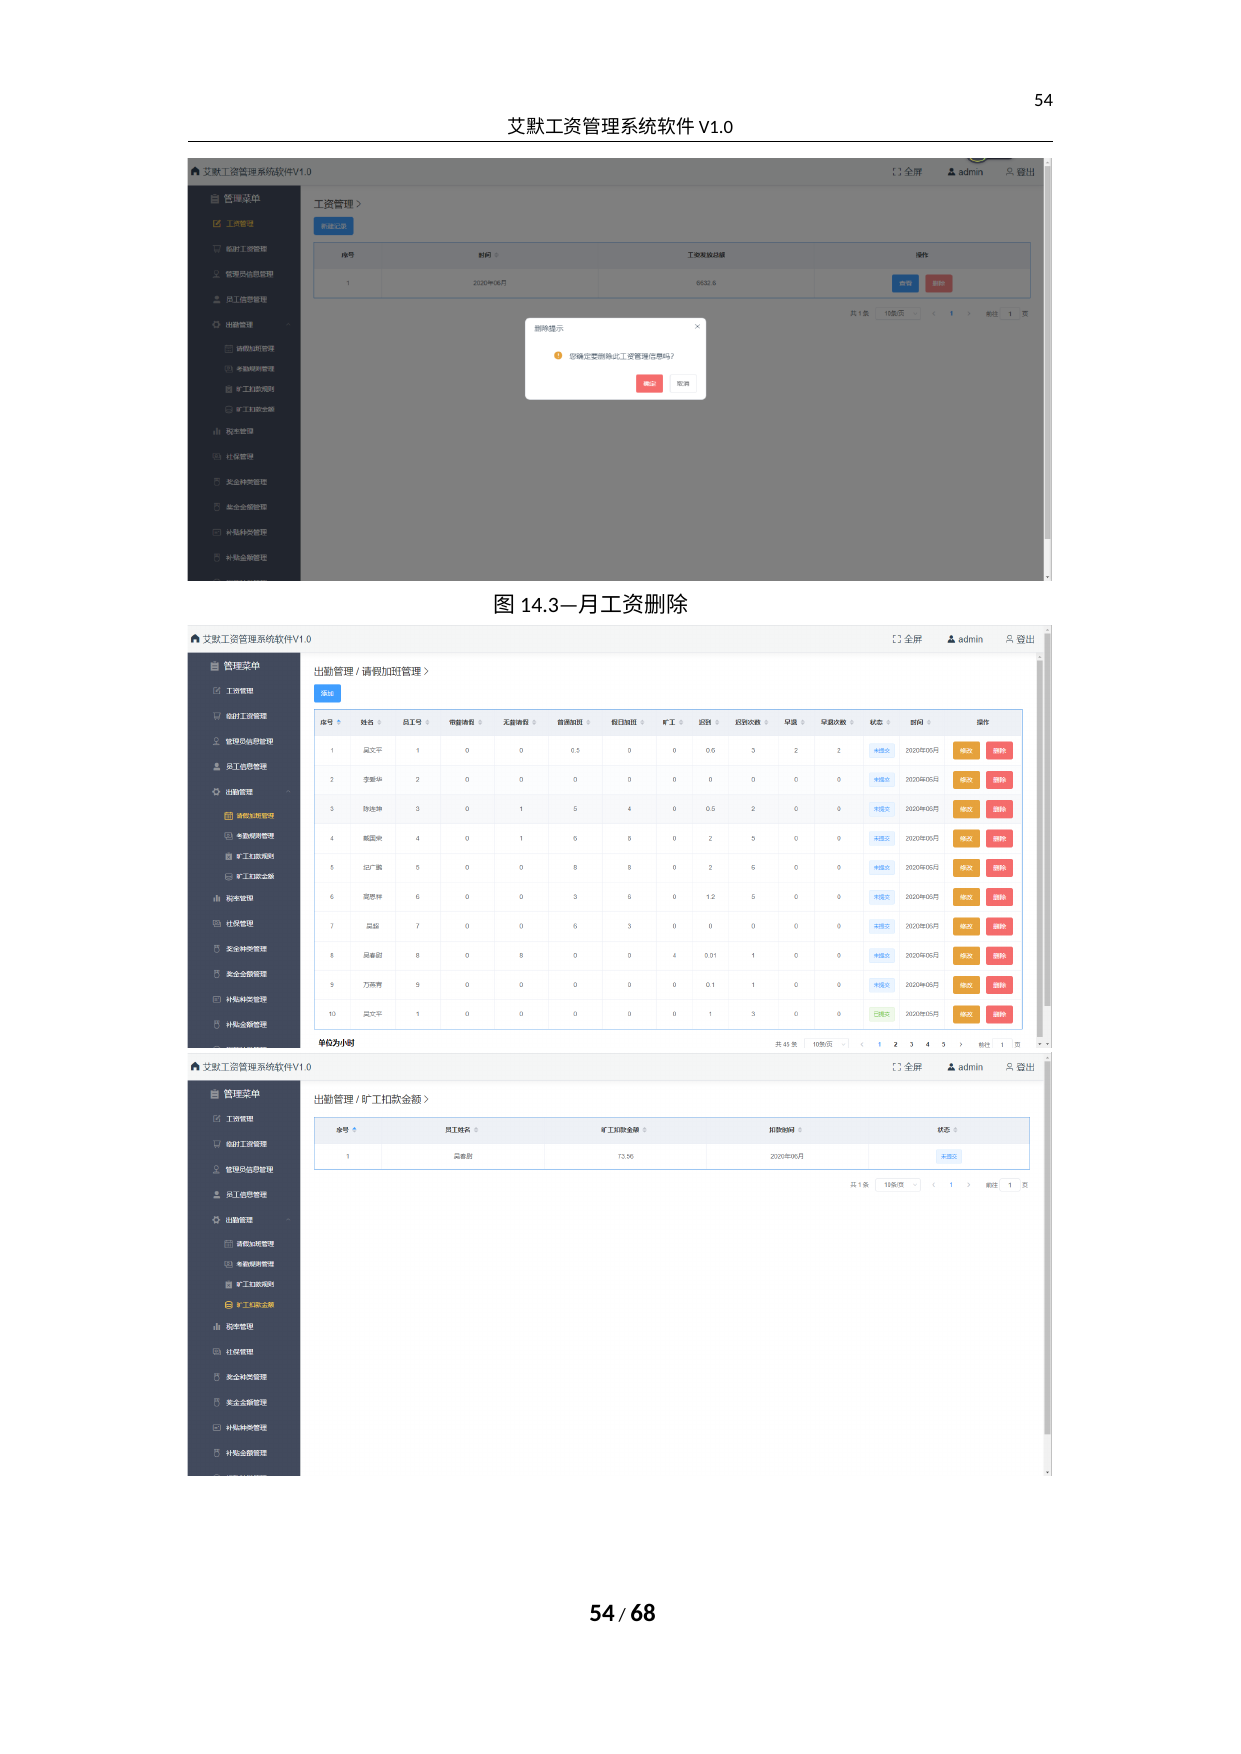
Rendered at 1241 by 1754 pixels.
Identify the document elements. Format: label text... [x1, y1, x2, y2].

picture [187, 1052, 1052, 1476]
picture [187, 625, 1052, 1048]
picture [187, 158, 1052, 581]
text 图14.3—月工资删除 [187, 586, 1053, 619]
